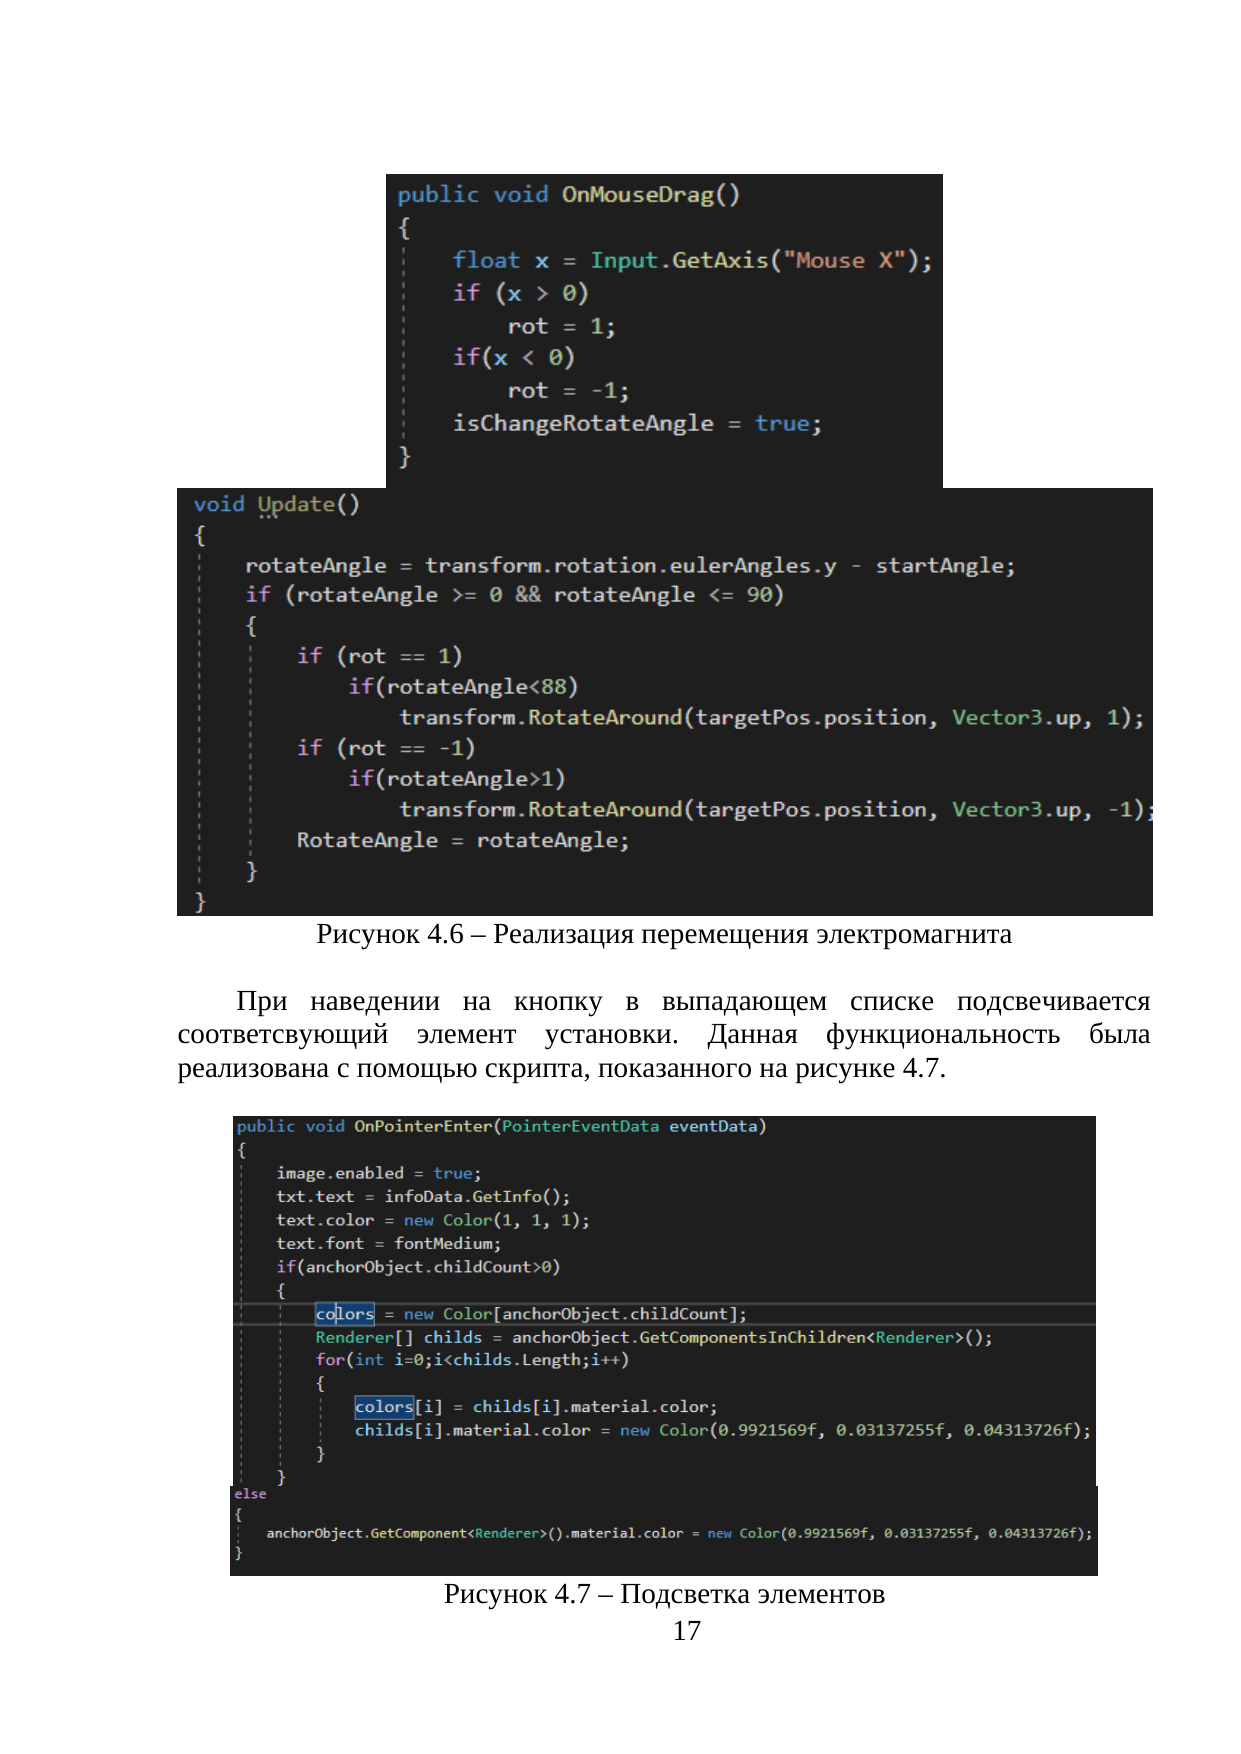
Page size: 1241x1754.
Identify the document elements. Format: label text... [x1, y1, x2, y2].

text Рисунок 4.6 – Реализация перемещения электромагнита [177, 916, 1152, 949]
text Рисунок 4.7 – Подсветка элементов [177, 1576, 1152, 1609]
text При наведении на кнопку в выпадающем списке подсвечивается соответсвующий элемент установки. Данная функциональность была реализована с помощью скрипта, показанного на рисунке 4.7. [177, 983, 1152, 1083]
picture [230, 1116, 1098, 1576]
picture [177, 174, 1153, 916]
